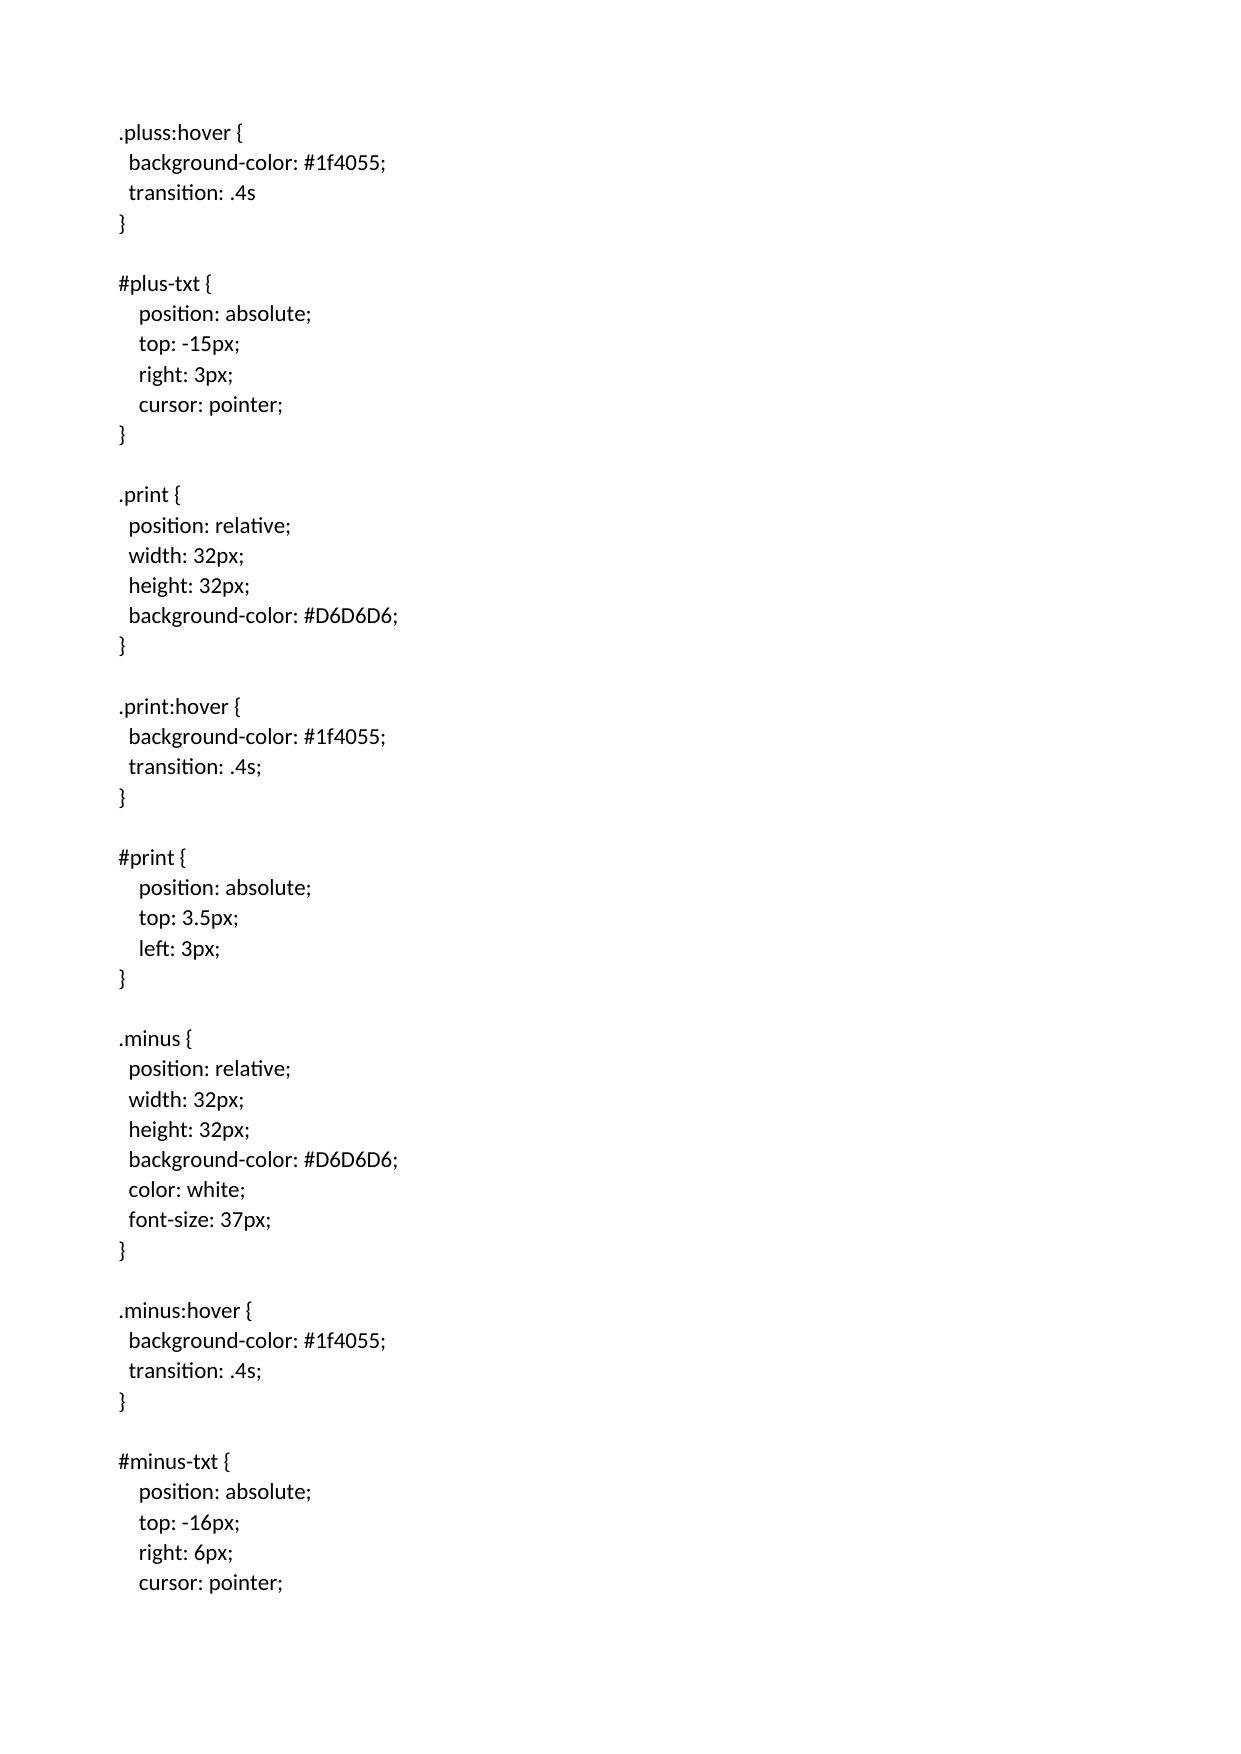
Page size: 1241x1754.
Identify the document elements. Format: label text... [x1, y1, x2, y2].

text background-color: #1f4055; [118, 1326, 1181, 1354]
text position: relative; [118, 1054, 1181, 1083]
text top: 3.5px; [118, 903, 1181, 932]
text background-color: #D6D6D6; [118, 1145, 1181, 1173]
text width: 32px; [118, 541, 1181, 569]
text height: 32px; [118, 1115, 1181, 1143]
text } [118, 1236, 1181, 1264]
text right: 6px; [118, 1538, 1181, 1566]
text cursor: pointer; [118, 390, 1181, 418]
text #plus-txt { [118, 269, 1181, 297]
text } [118, 209, 1181, 237]
text background-color: #D6D6D6; [118, 601, 1181, 629]
text font-size: 37px; [118, 1206, 1181, 1234]
text transition: .4s [118, 178, 1181, 207]
text position: absolute; [118, 1477, 1181, 1506]
text } [118, 783, 1181, 811]
text .minus { [118, 1024, 1181, 1052]
text background-color: #1f4055; [118, 148, 1181, 176]
text .print:hover { [118, 692, 1181, 720]
text position: absolute; [118, 873, 1181, 901]
text color: white; [118, 1175, 1181, 1203]
text transition: .4s; [118, 1357, 1181, 1385]
text position: absolute; [118, 299, 1181, 327]
text .minus:hover { [118, 1296, 1181, 1324]
text position: relative; [118, 511, 1181, 539]
text height: 32px; [118, 571, 1181, 599]
text right: 3px; [118, 360, 1181, 388]
text .pluss:hover { [118, 118, 1181, 146]
text } [118, 964, 1181, 992]
text #minus-txt { [118, 1447, 1181, 1475]
text } [118, 632, 1181, 660]
text left: 3px; [118, 934, 1181, 962]
text width: 32px; [118, 1085, 1181, 1113]
text .print { [118, 481, 1181, 509]
text top: -15px; [118, 329, 1181, 358]
text } [118, 420, 1181, 448]
text top: -16px; [118, 1508, 1181, 1536]
text transition: .4s; [118, 752, 1181, 781]
text background-color: #1f4055; [118, 722, 1181, 750]
text } [118, 1387, 1181, 1415]
text cursor: pointer; [118, 1568, 1181, 1596]
text #print { [118, 843, 1181, 871]
